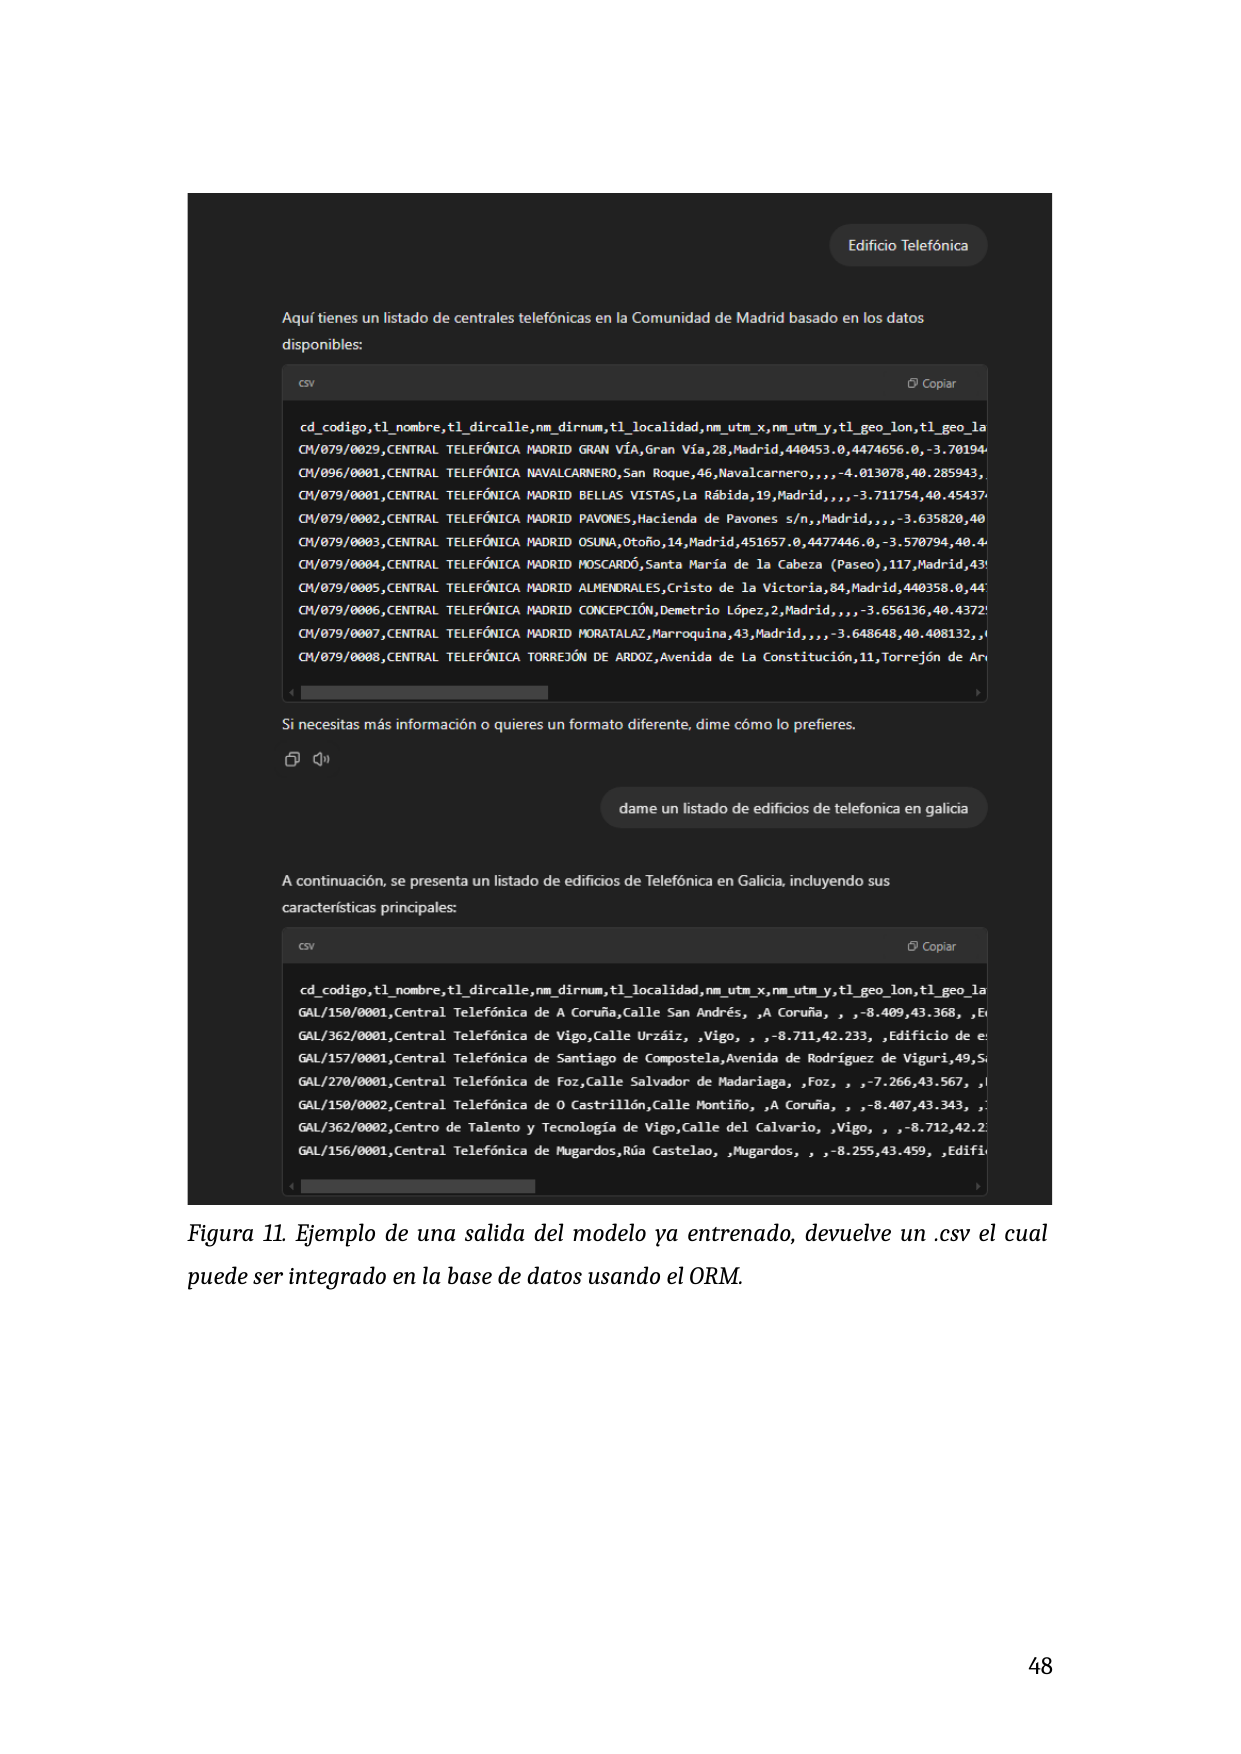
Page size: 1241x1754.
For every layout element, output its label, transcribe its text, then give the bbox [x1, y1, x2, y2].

text Figura 11. Ejemplo de una salida del modelo ya entrenado, devuelve un .csv el cual puede ser integrado en la base de datos usando el ORM. [187, 1219, 1053, 1291]
picture [187, 193, 1053, 1205]
